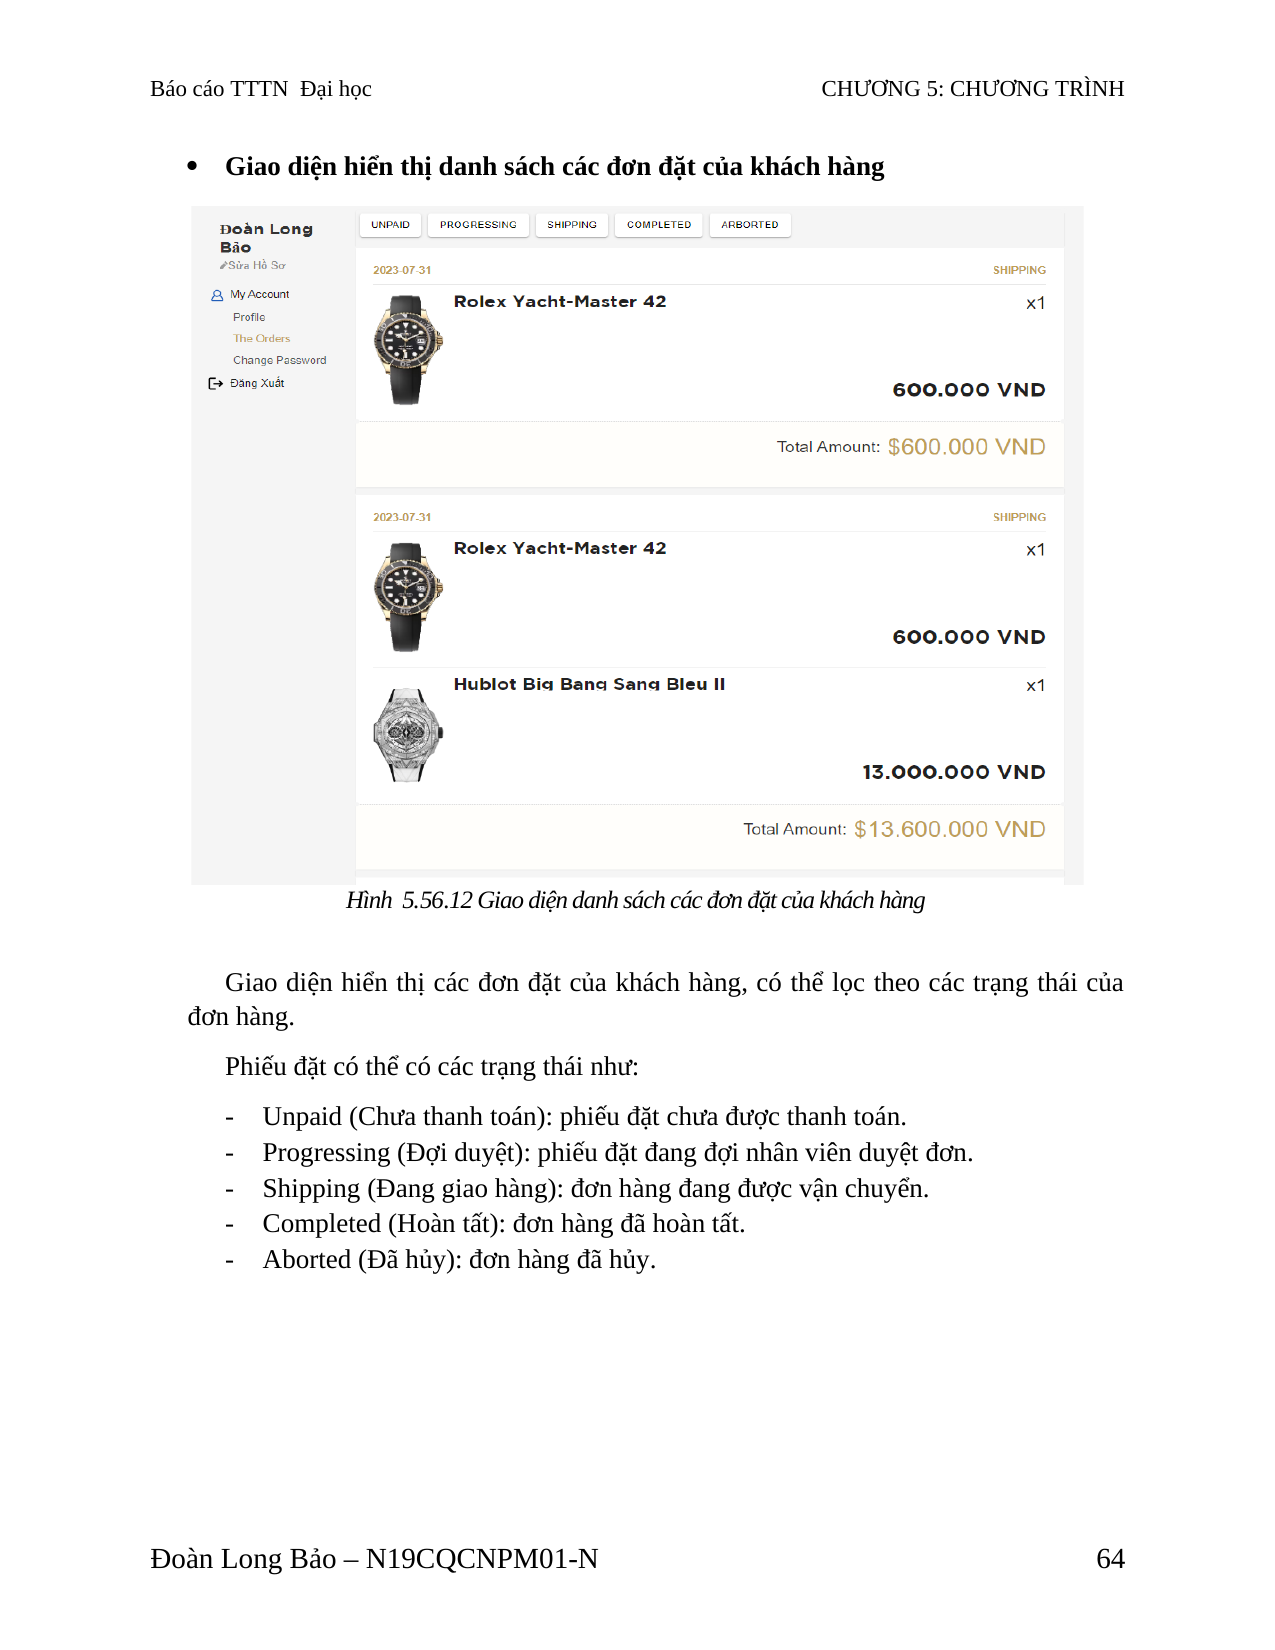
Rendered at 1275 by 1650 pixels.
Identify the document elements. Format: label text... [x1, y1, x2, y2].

list Aborted (Đã hủy): đơn hàng đã hủy. [225, 1243, 1125, 1274]
picture [191, 206, 1084, 885]
text Phiếu đặt có thể có các trạng thái như: [187, 1050, 1125, 1081]
list Giao diện hiển thị danh sách các đơn đặt của khách hàng [187, 150, 1125, 181]
list Shipping (Đang giao hàng): đơn hàng đang được vận chuyển. [225, 1172, 1125, 1203]
list Completed (Hoàn tất): đơn hàng đã hoàn tất. [225, 1207, 1125, 1238]
list Unpaid (Chưa thanh toán): phiếu đặt chưa được thanh toán. [225, 1100, 1125, 1131]
text Giao diện hiển thị các đơn đặt của khách hàng, có thể lọc theo các trạng thái của đơn hàng. [187, 966, 1125, 1031]
list Progressing (Đợi duyệt): phiếu đặt đang đợi nhân viên duyệt đơn. [225, 1136, 1125, 1167]
